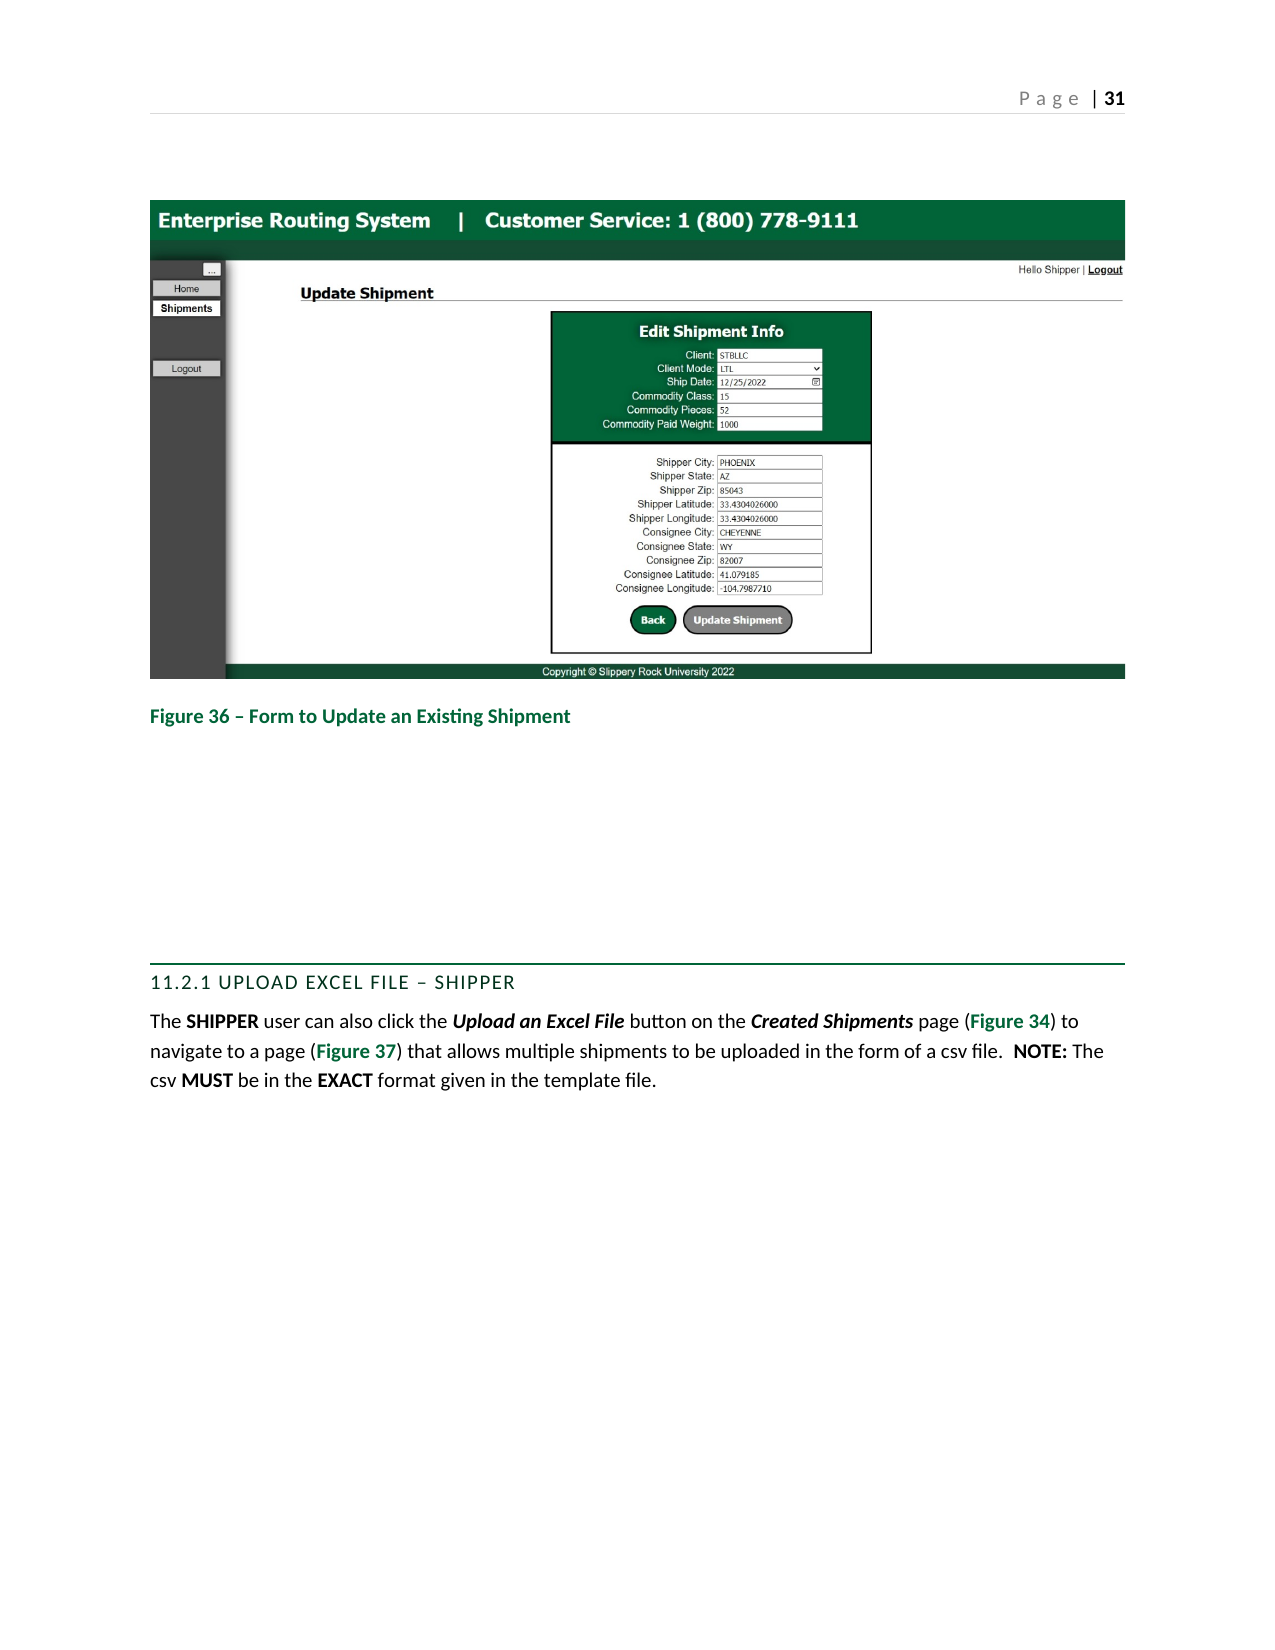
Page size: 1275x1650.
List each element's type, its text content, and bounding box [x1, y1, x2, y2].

picture [150, 200, 1125, 679]
text The SHIPPER user can also click the Upload an Excel File button on the Created Shipments page (Figure 34) to navigate to a page (Figure 37) that allows multiple shipments to be uploaded in the form of a csv file. NOTE: The csv MUST be in the EXACT format given in the template file. [150, 1009, 1125, 1092]
text Figure 36 – Form to Update an Existing Shipment [150, 703, 1125, 728]
subtitle 11.2.1 Upload Excel File – sHIPPER [150, 965, 1125, 994]
